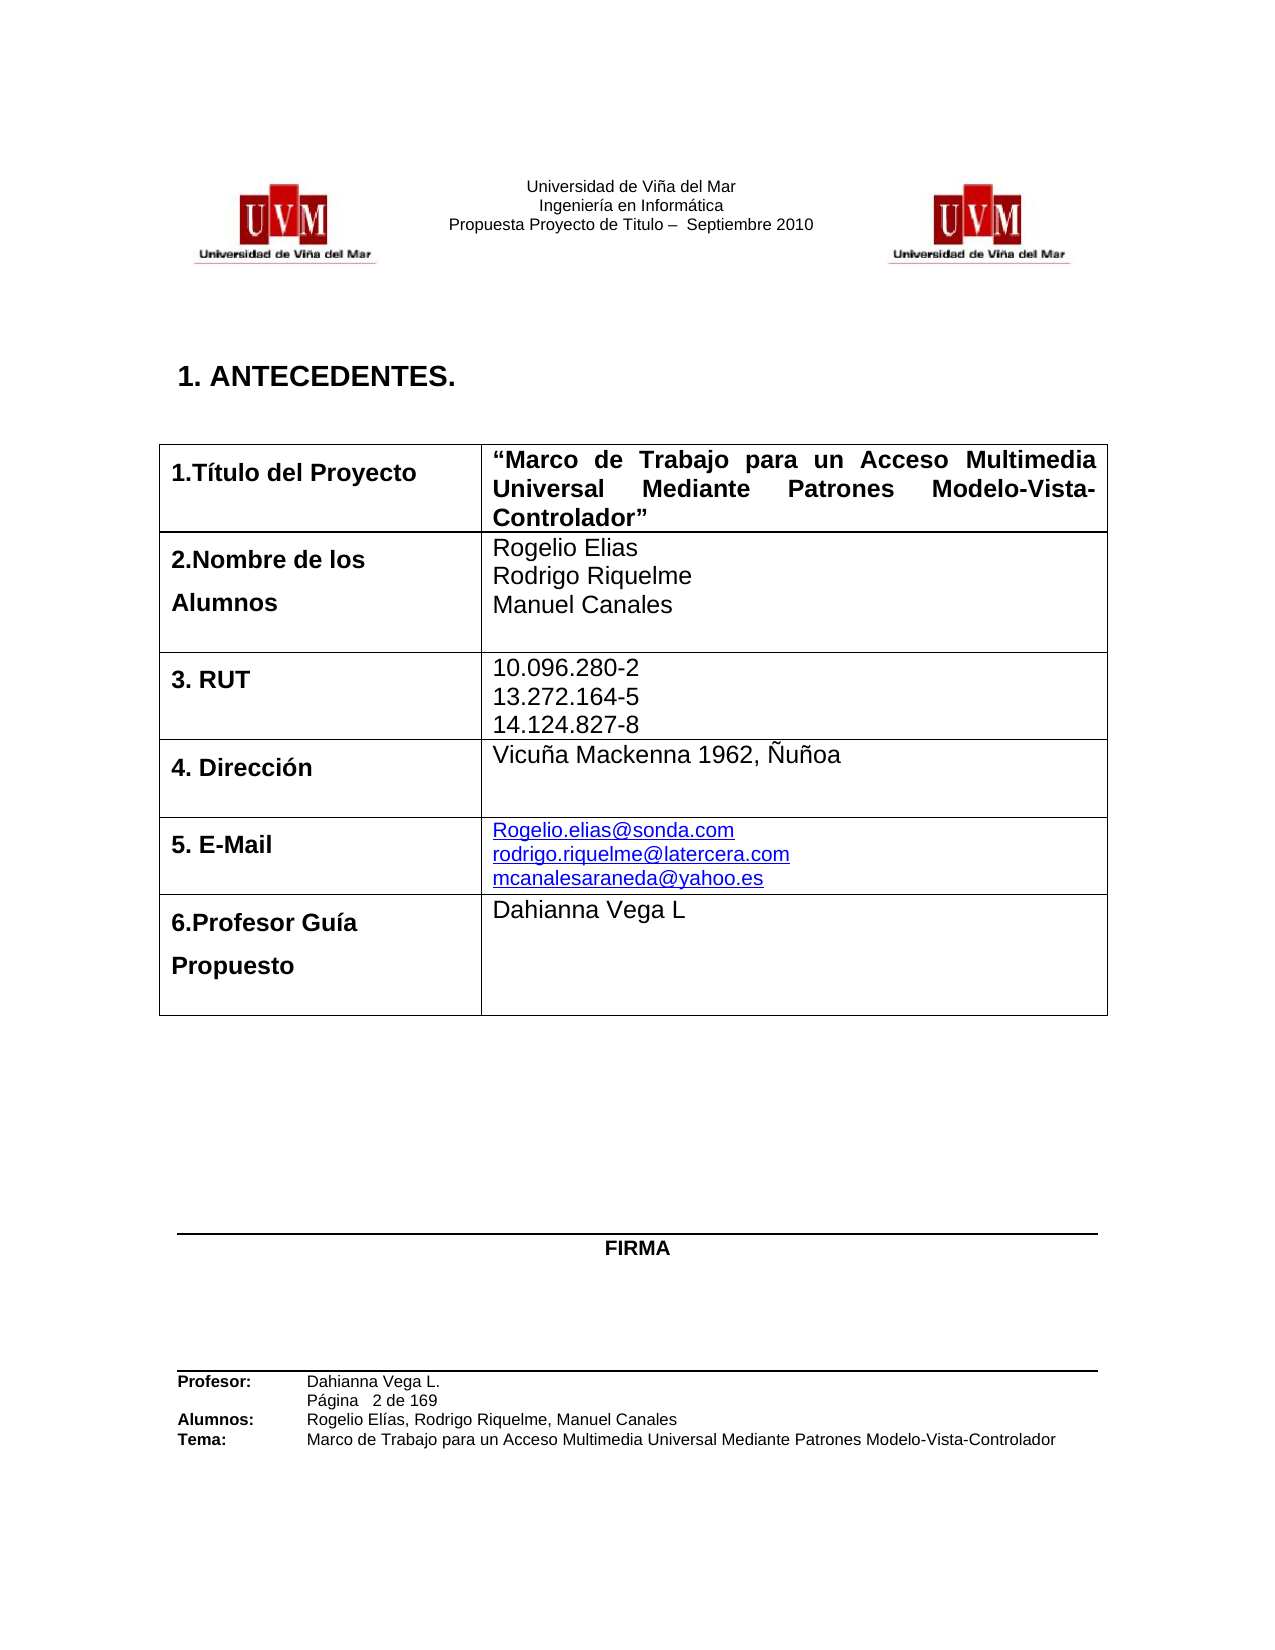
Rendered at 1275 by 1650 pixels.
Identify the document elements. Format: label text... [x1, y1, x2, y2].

table_cell 5. E-Mail [160, 818, 481, 894]
table_header 1.Título del Proyecto [160, 445, 481, 531]
table_cell 3. RUT [160, 653, 481, 739]
table_cell 2.Nombre de los Alumnos [160, 533, 481, 652]
table_cell 4. Dirección [160, 740, 481, 817]
table_cell Rogelio Elias Rodrigo Riquelme Manuel Canales [482, 533, 1107, 652]
table_cell 10.096.280-2 13.272.164-5 14.124.827-8 [482, 653, 1107, 739]
table_cell Rogelio.elias@sonda.com rodrigo.riquelme@latercera.com mcanalesaraneda@yahoo.es [482, 818, 1107, 894]
table_cell Vicuña Mackenna 1962, Ñuñoa [482, 740, 1107, 817]
table_cell Dahianna Vega L [482, 895, 1107, 1014]
picture [177, 176, 390, 267]
picture [871, 176, 1084, 267]
text FIRMA [177, 1235, 1098, 1259]
subtitle 1. ANTECEDENTES. [177, 359, 1098, 392]
table_cell 6.Profesor Guía Propuesto [160, 895, 481, 1014]
table_header “Marco de Trabajo para un Acceso Multimedia Universal Mediante Patrones Modelo-Vista-Controlador” [482, 445, 1107, 531]
